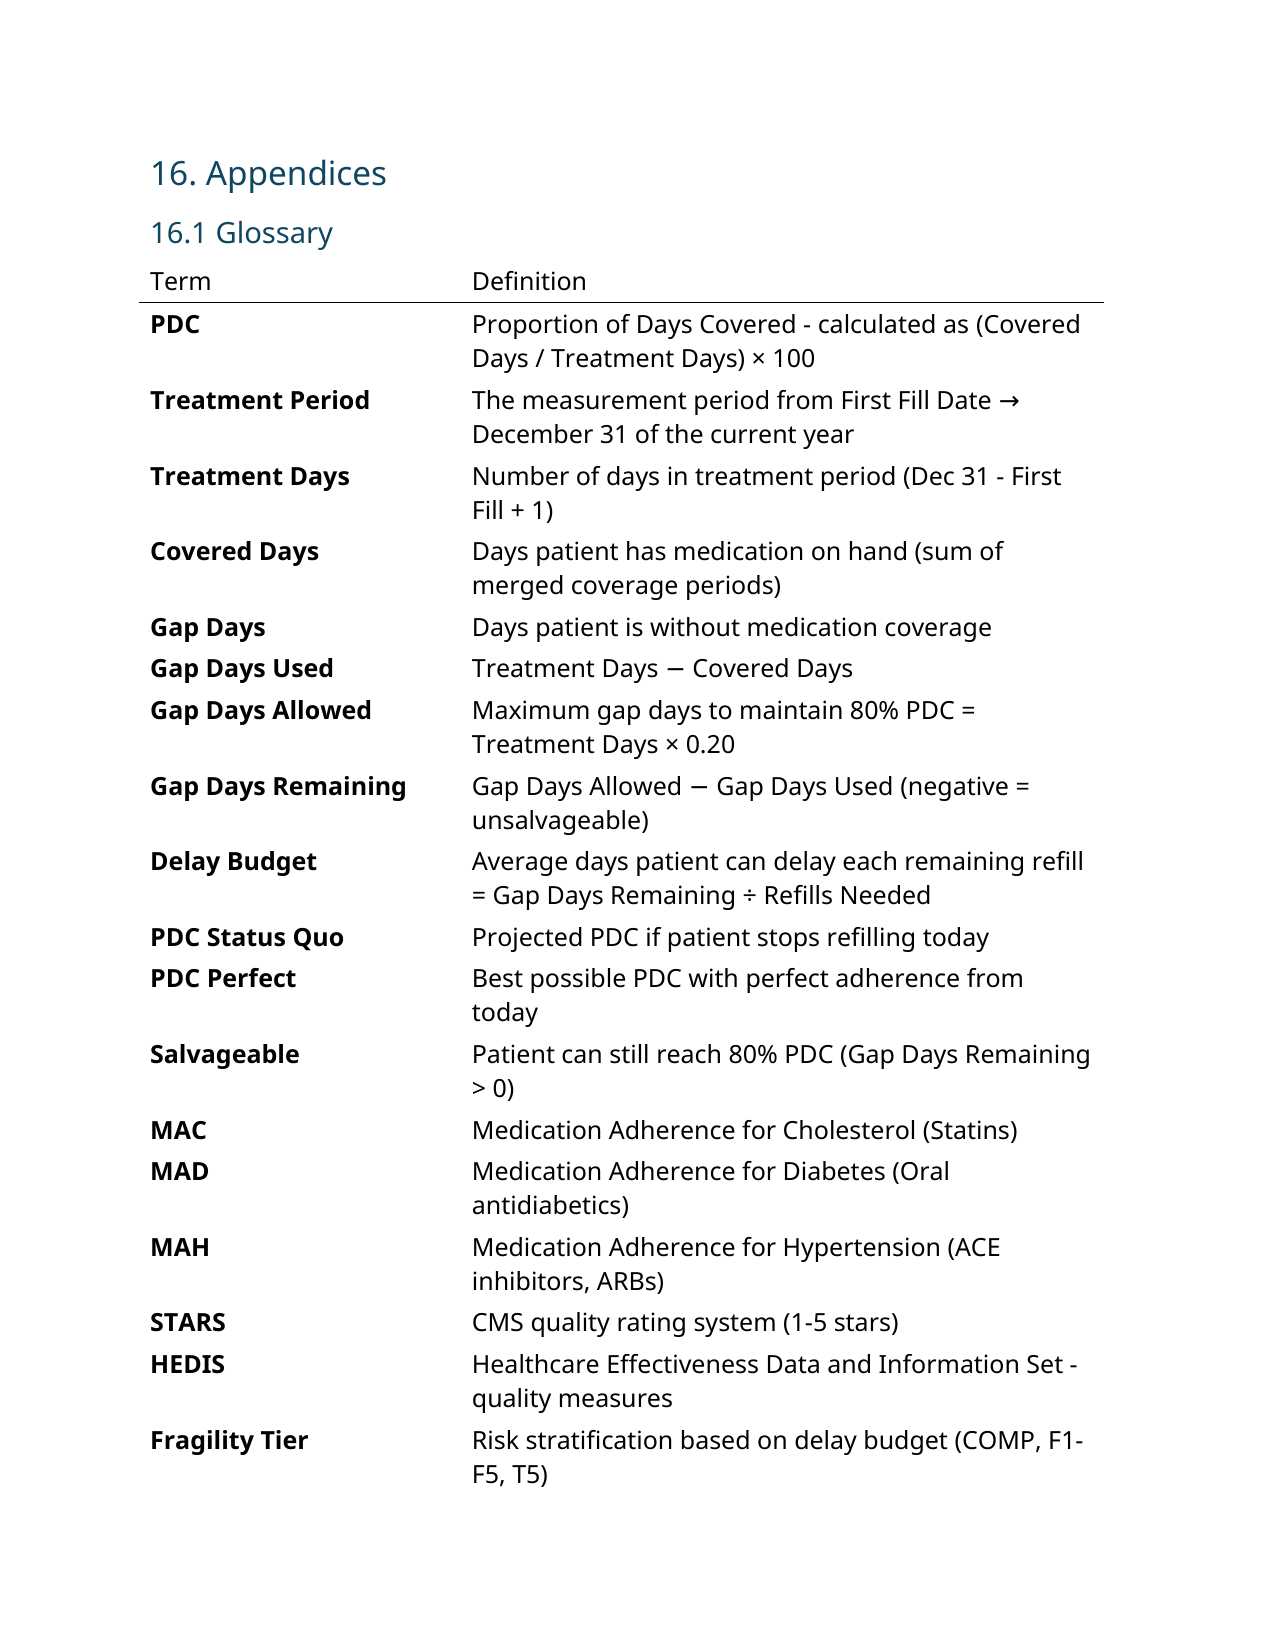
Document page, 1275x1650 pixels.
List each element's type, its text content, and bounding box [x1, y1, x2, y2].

table_cell Medication Adherence for Hypertension (ACE inhibitors, ARBs) [460, 1226, 1104, 1301]
table_cell Fragility Tier [139, 1419, 460, 1494]
table_cell Gap Days Remaining [139, 765, 460, 840]
table_cell PDC [139, 303, 460, 379]
table_cell Days patient is without medication coverage [460, 606, 1104, 647]
table_cell Salvageable [139, 1033, 460, 1108]
table_cell Average days patient can delay each remaining refill = Gap Days Remaining ÷ Refills Needed [460, 840, 1104, 916]
table_cell Medication Adherence for Diabetes (Oral antidiabetics) [460, 1150, 1104, 1226]
table_cell Gap Days Used [139, 647, 460, 689]
table_cell STARS [139, 1301, 460, 1343]
table_cell Projected PDC if patient stops refilling today [460, 916, 1104, 957]
table_header Definition [460, 260, 1104, 302]
table_cell PDC Perfect [139, 957, 460, 1033]
table_cell Proportion of Days Covered - calculated as (Covered Days / Treatment Days) × 100 [460, 303, 1104, 379]
table_cell Covered Days [139, 530, 460, 606]
table_header Term [139, 260, 460, 302]
table_cell Treatment Days − Covered Days [460, 647, 1104, 689]
table_cell The measurement period from First Fill Date → December 31 of the current year [460, 379, 1104, 454]
table_cell Medication Adherence for Cholesterol (Statins) [460, 1109, 1104, 1150]
subtitle 16. Appendices [150, 150, 1125, 195]
table_cell Number of days in treatment period (Dec 31 - First Fill + 1) [460, 455, 1104, 530]
table_cell Maximum gap days to maintain 80% PDC = Treatment Days × 0.20 [460, 689, 1104, 764]
table_cell PDC Status Quo [139, 916, 460, 957]
table_cell Gap Days [139, 606, 460, 647]
table_cell Delay Budget [139, 840, 460, 916]
table_cell Risk stratification based on delay budget (COMP, F1-F5, T5) [460, 1419, 1104, 1494]
table_cell MAH [139, 1226, 460, 1301]
table_cell CMS quality rating system (1-5 stars) [460, 1301, 1104, 1343]
table_cell Patient can still reach 80% PDC (Gap Days Remaining > 0) [460, 1033, 1104, 1108]
table_cell HEDIS [139, 1343, 460, 1418]
table_cell Treatment Period [139, 379, 460, 454]
table_cell Healthcare Effectiveness Data and Information Set - quality measures [460, 1343, 1104, 1418]
table_cell Best possible PDC with perfect adherence from today [460, 957, 1104, 1033]
table_cell Gap Days Allowed [139, 689, 460, 764]
table_cell MAD [139, 1150, 460, 1226]
table_cell MAC [139, 1109, 460, 1150]
table_cell Days patient has medication on hand (sum of merged coverage periods) [460, 530, 1104, 606]
subtitle 16.1 Glossary [150, 212, 1125, 252]
table_cell Treatment Days [139, 455, 460, 530]
table_cell Gap Days Allowed − Gap Days Used (negative = unsalvageable) [460, 765, 1104, 840]
